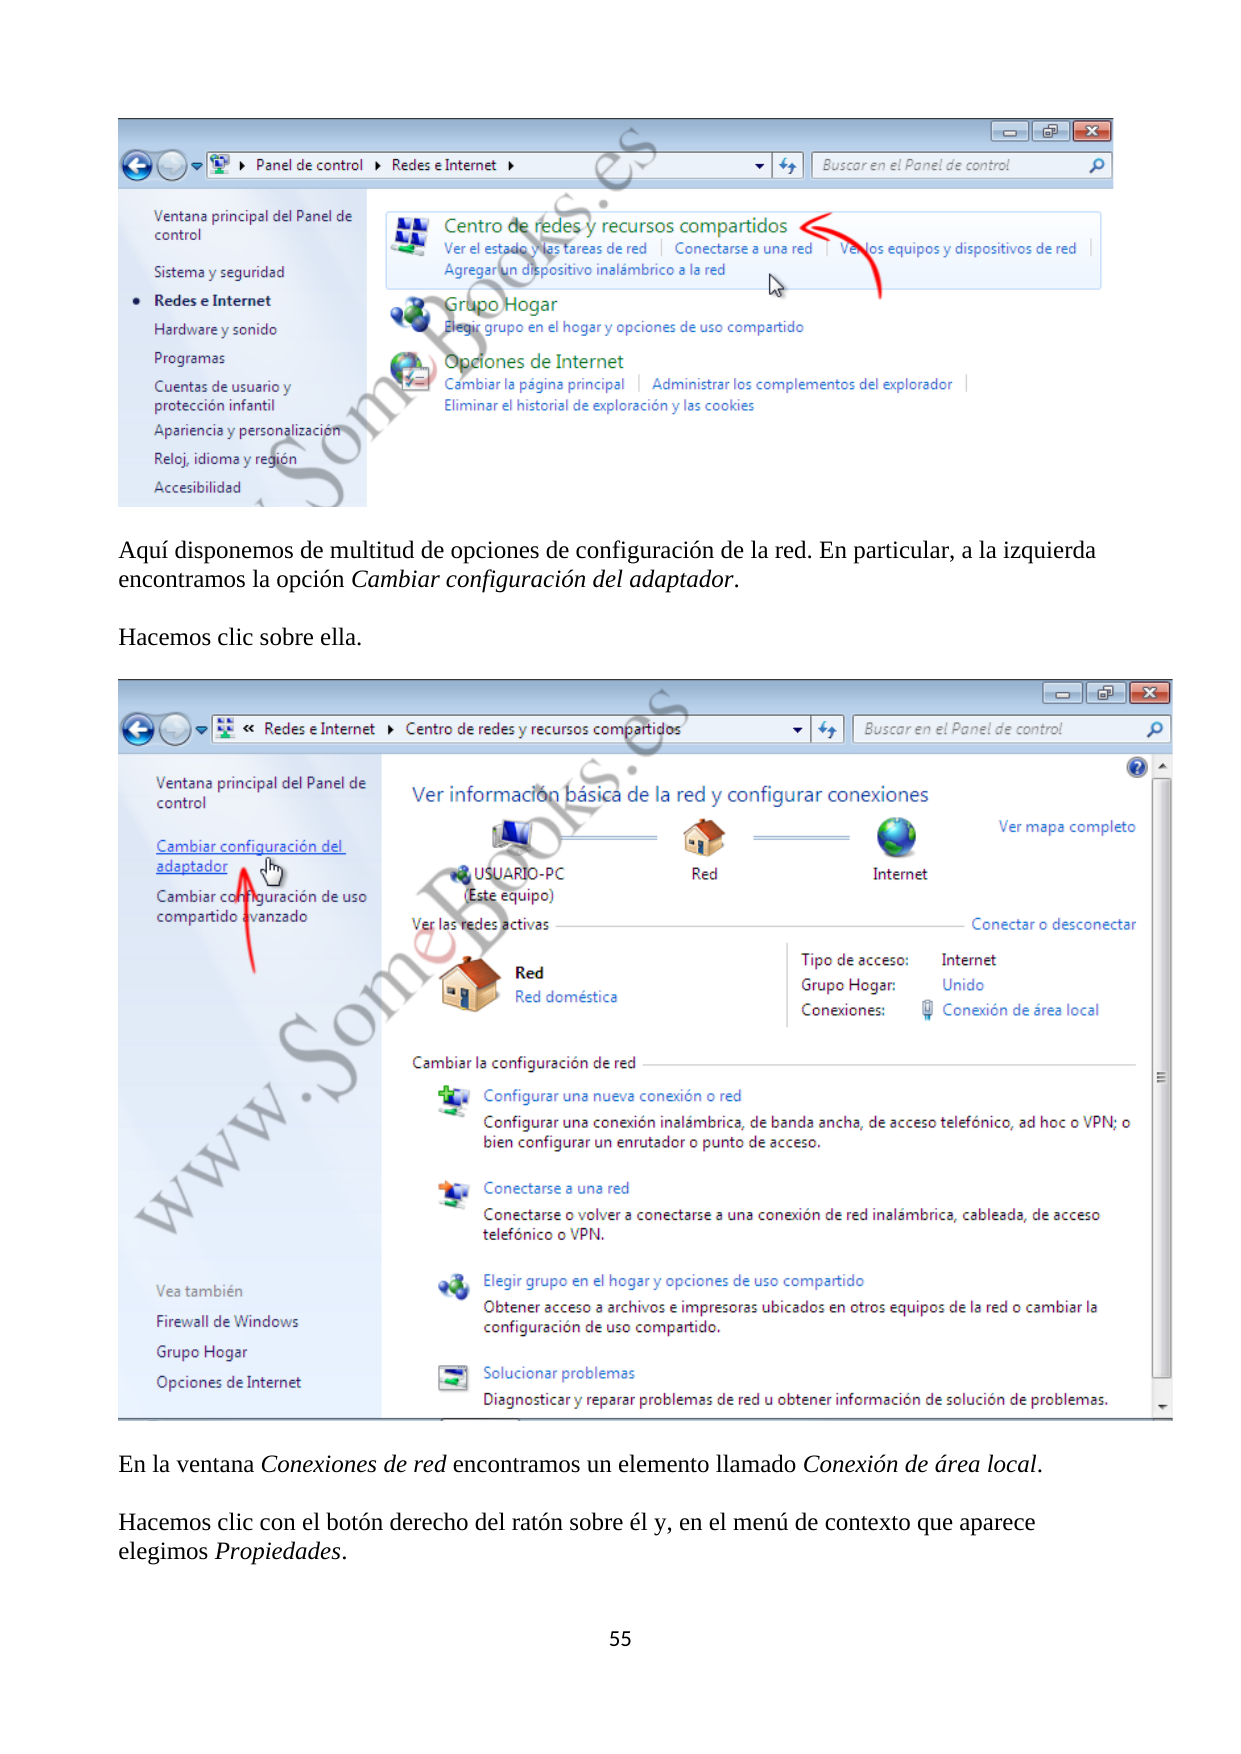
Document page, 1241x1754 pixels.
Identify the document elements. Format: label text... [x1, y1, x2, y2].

picture [118, 679, 1173, 1421]
text En la ventana Conexiones de red encontramos un elemento llamado Conexión de área local. [118, 1449, 1122, 1478]
text Hacemos clic sobre ella. [118, 622, 1122, 651]
text Aquí disponemos de multitud de opciones de configuración de la red. En particular, a la izquierda encontramos la opción Cambiar configuración del adaptador. [118, 535, 1122, 593]
picture [118, 118, 1114, 507]
text Hacemos clic con el botón derecho del ratón sobre él y, en el menú de contexto que aparece elegimos Propiedades. [118, 1507, 1122, 1565]
